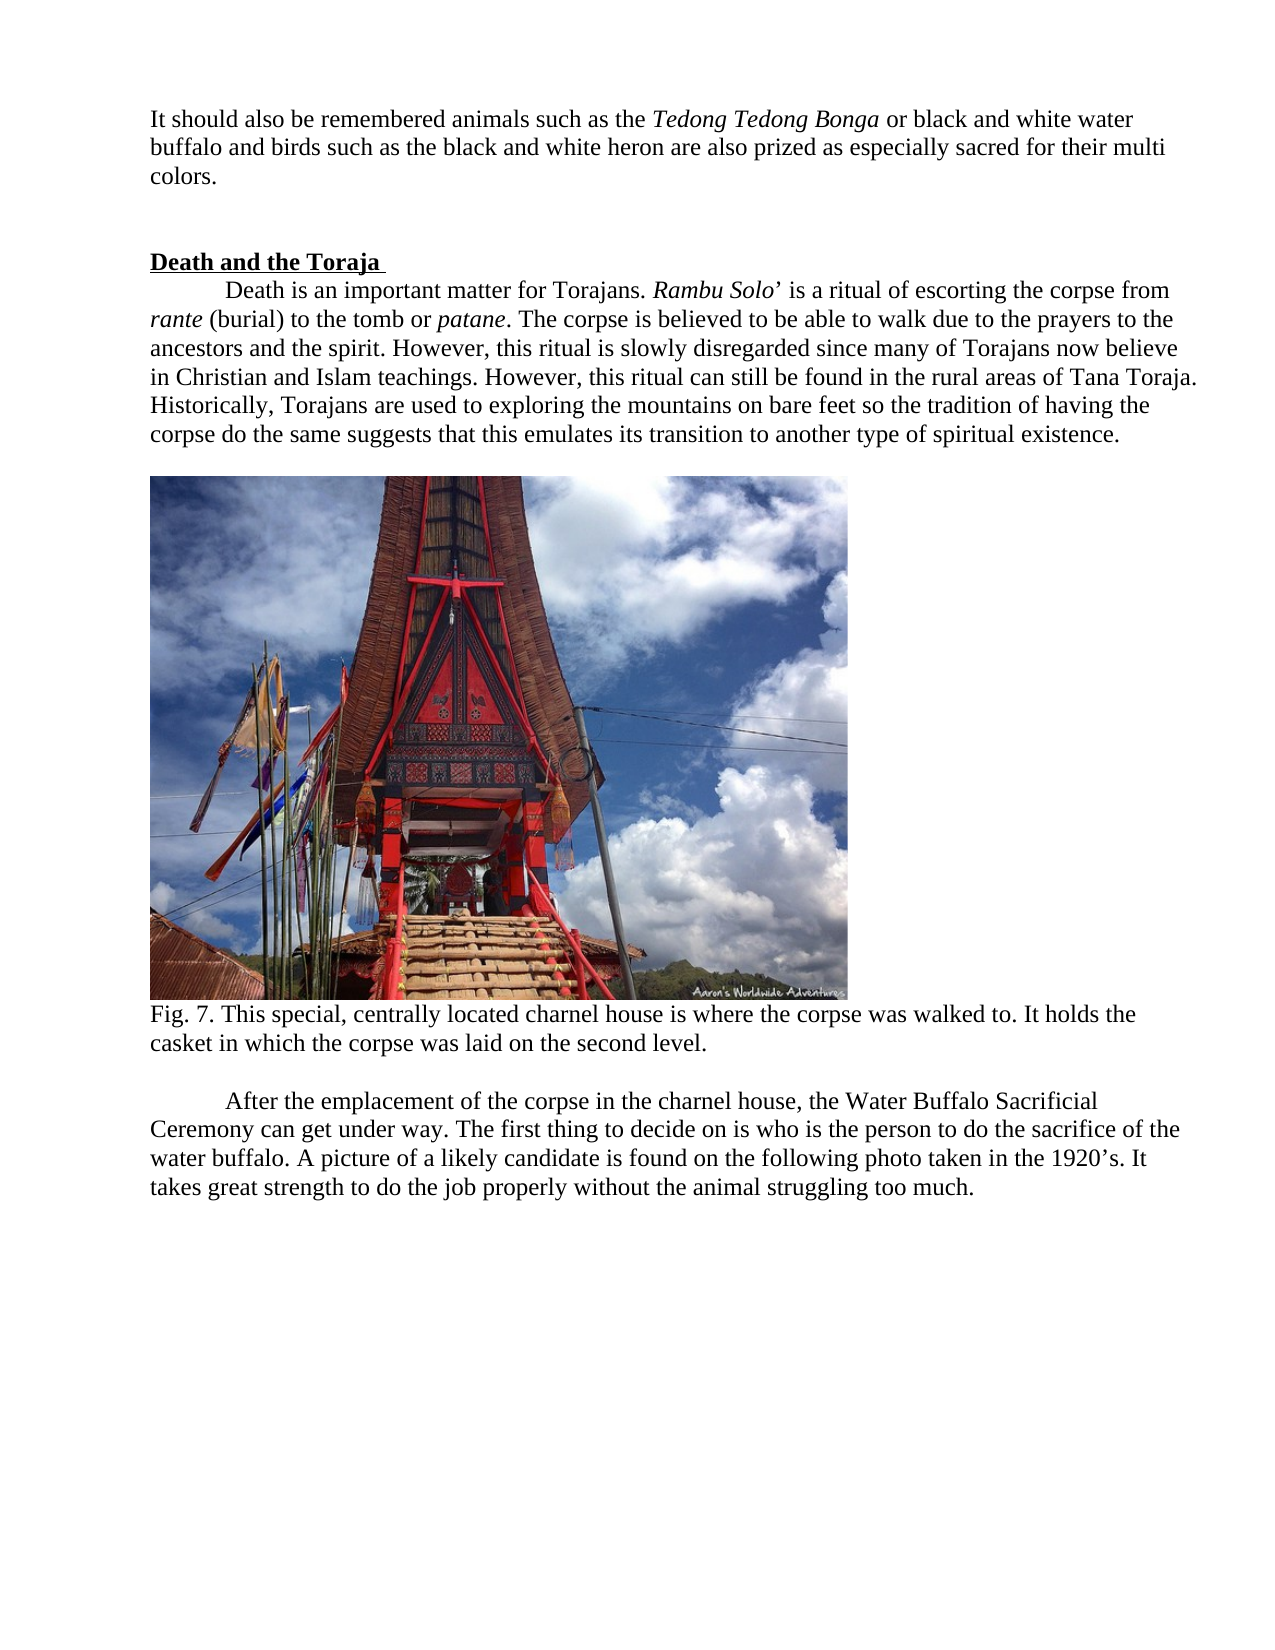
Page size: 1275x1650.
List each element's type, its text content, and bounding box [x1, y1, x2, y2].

text Fig. 7. This special, centrally located charnel house is where the corpse was walked to. It holds the casket in which the corpse was laid on the second level. [150, 999, 1200, 1057]
text Death is an important matter for Torajans. Rambu Solo’ is a ritual of escorting the corpse from rante (burial) to the tomb or patane. The corpse is believed to be able to walk due to the prayers to the [150, 276, 1200, 333]
text After the emplacement of the corpse in the charnel house, the Water Buffalo Sacrificial Ceremony can get under way. The first thing to decide on is who is the person to do the sacrifice of the water buffalo. A picture of a likely candidate is found on the following photo taken in the 1920’s. It takes great strength to do the job properly without the animal struggling too much. [150, 1086, 1200, 1201]
text ancestors and the spirit. However, this ritual is slowly disregarded since many of Torajans now believe in Christian and Islam teachings. However, this ritual can still be found in the rural areas of Tana Toraja. Historically, Torajans are used to exploring the mountains on bare feet so the tradition of having the corpse do the same suggests that this emulates its transition to another type of spiritual existence. [150, 333, 1200, 448]
picture [150, 476, 848, 1000]
text It should also be remembered animals such as the Tedong Tedong Bonga or black and white water buffalo and birds such as the black and white heron are also prized as especially sacred for their multi colors. [150, 104, 1200, 190]
text Death and the Toraja [150, 247, 1200, 276]
